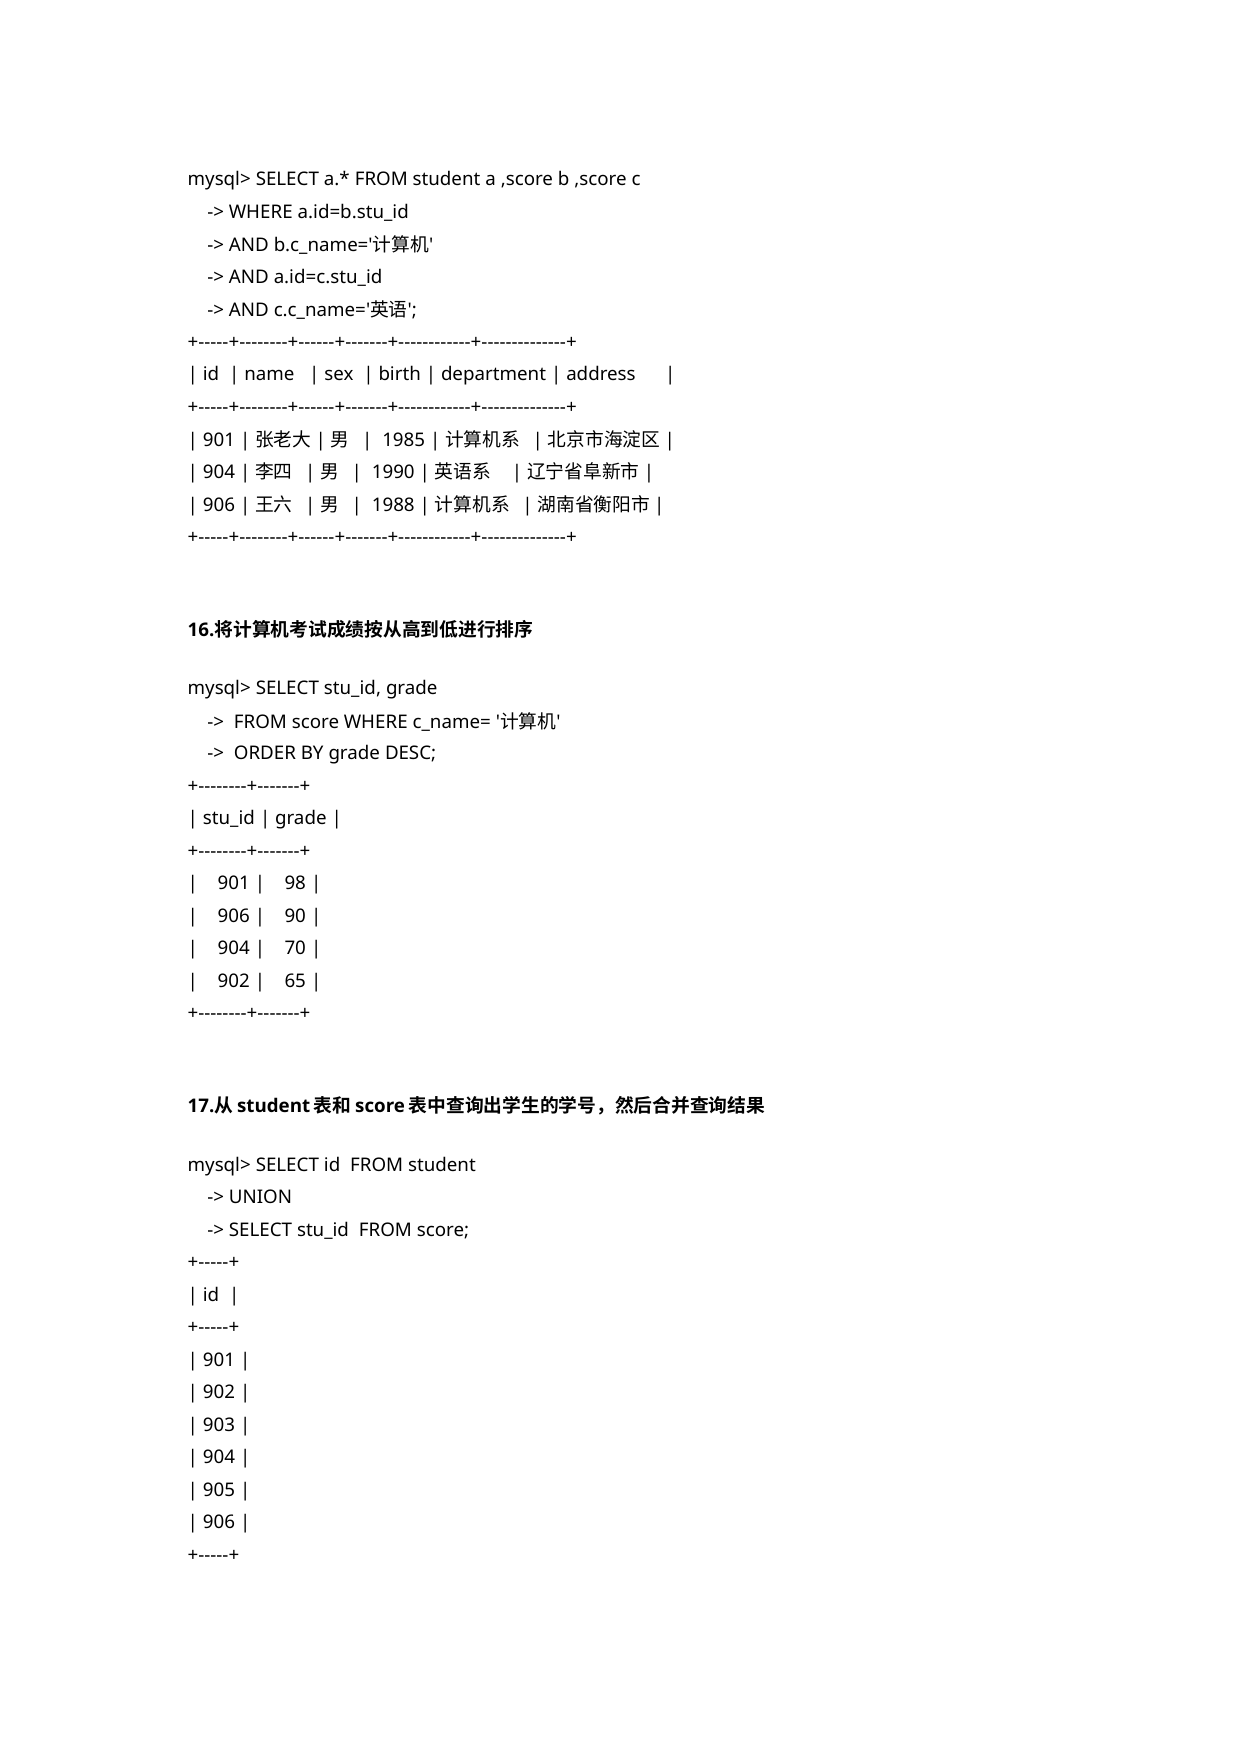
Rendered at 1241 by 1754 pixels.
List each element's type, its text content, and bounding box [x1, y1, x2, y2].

text +-----+ [187, 1538, 1053, 1570]
text +--------+-------+ [187, 769, 1053, 801]
text -> ORDER BY grade DESC; [187, 736, 1053, 769]
text -> WHERE a.id=b.stu_id [187, 194, 1053, 227]
text -> AND b.c_name='计算机' [187, 227, 1053, 259]
text | 901 | 张老大 | 男 | 1985 | 计算机系 | 北京市海淀区 | [187, 422, 1053, 454]
text mysql> SELECT id FROM student [187, 1148, 1053, 1180]
text | 903 | [187, 1408, 1053, 1440]
text | 902 | [187, 1375, 1053, 1408]
text | 906 | 王六 | 男 | 1988 | 计算机系 | 湖南省衡阳市 | [187, 487, 1053, 519]
text +-----+--------+------+-------+------------+--------------+ [187, 519, 1053, 552]
text mysql> SELECT stu_id, grade [187, 671, 1053, 704]
text | 906 | [187, 1505, 1053, 1538]
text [187, 324, 1053, 357]
text mysql> SELECT a.* FROM student a ,score b ,score c [187, 162, 1053, 194]
text +--------+-------+ [187, 834, 1053, 866]
text -> FROM score WHERE c_name= '计算机' [187, 704, 1053, 736]
text | 906 | 90 | [187, 899, 1053, 931]
text | id | name | sex | birth | department | address | [187, 357, 1053, 389]
text | 902 | 65 | [187, 964, 1053, 996]
text +--------+-------+ [187, 996, 1053, 1029]
text | 901 | [187, 1343, 1053, 1375]
text | stu_id | grade | [187, 801, 1053, 834]
text | 905 | [187, 1473, 1053, 1505]
text +-----+ [187, 1310, 1053, 1343]
text -> UNION [187, 1180, 1053, 1213]
text | 901 | 98 | [187, 866, 1053, 899]
text | 904 | 70 | [187, 931, 1053, 964]
text -> AND c.c_name='英语'; [187, 292, 1053, 324]
text +-----+ [187, 1245, 1053, 1278]
subtitle 17.从student表和score表中查询出学生的学号，然后合并查询结果 [187, 1088, 1053, 1121]
text | id | [187, 1278, 1053, 1310]
text | 904 | [187, 1440, 1053, 1473]
text -> AND a.id=c.stu_id [187, 259, 1053, 292]
text | 904 | 李四 | 男 | 1990 | 英语系 | 辽宁省阜新市 | [187, 454, 1053, 487]
text -> SELECT stu_id FROM score; [187, 1213, 1053, 1245]
subtitle 16.将计算机考试成绩按从高到低进行排序 [187, 612, 1053, 644]
text +-----+--------+------+-------+------------+--------------+ [187, 389, 1053, 422]
